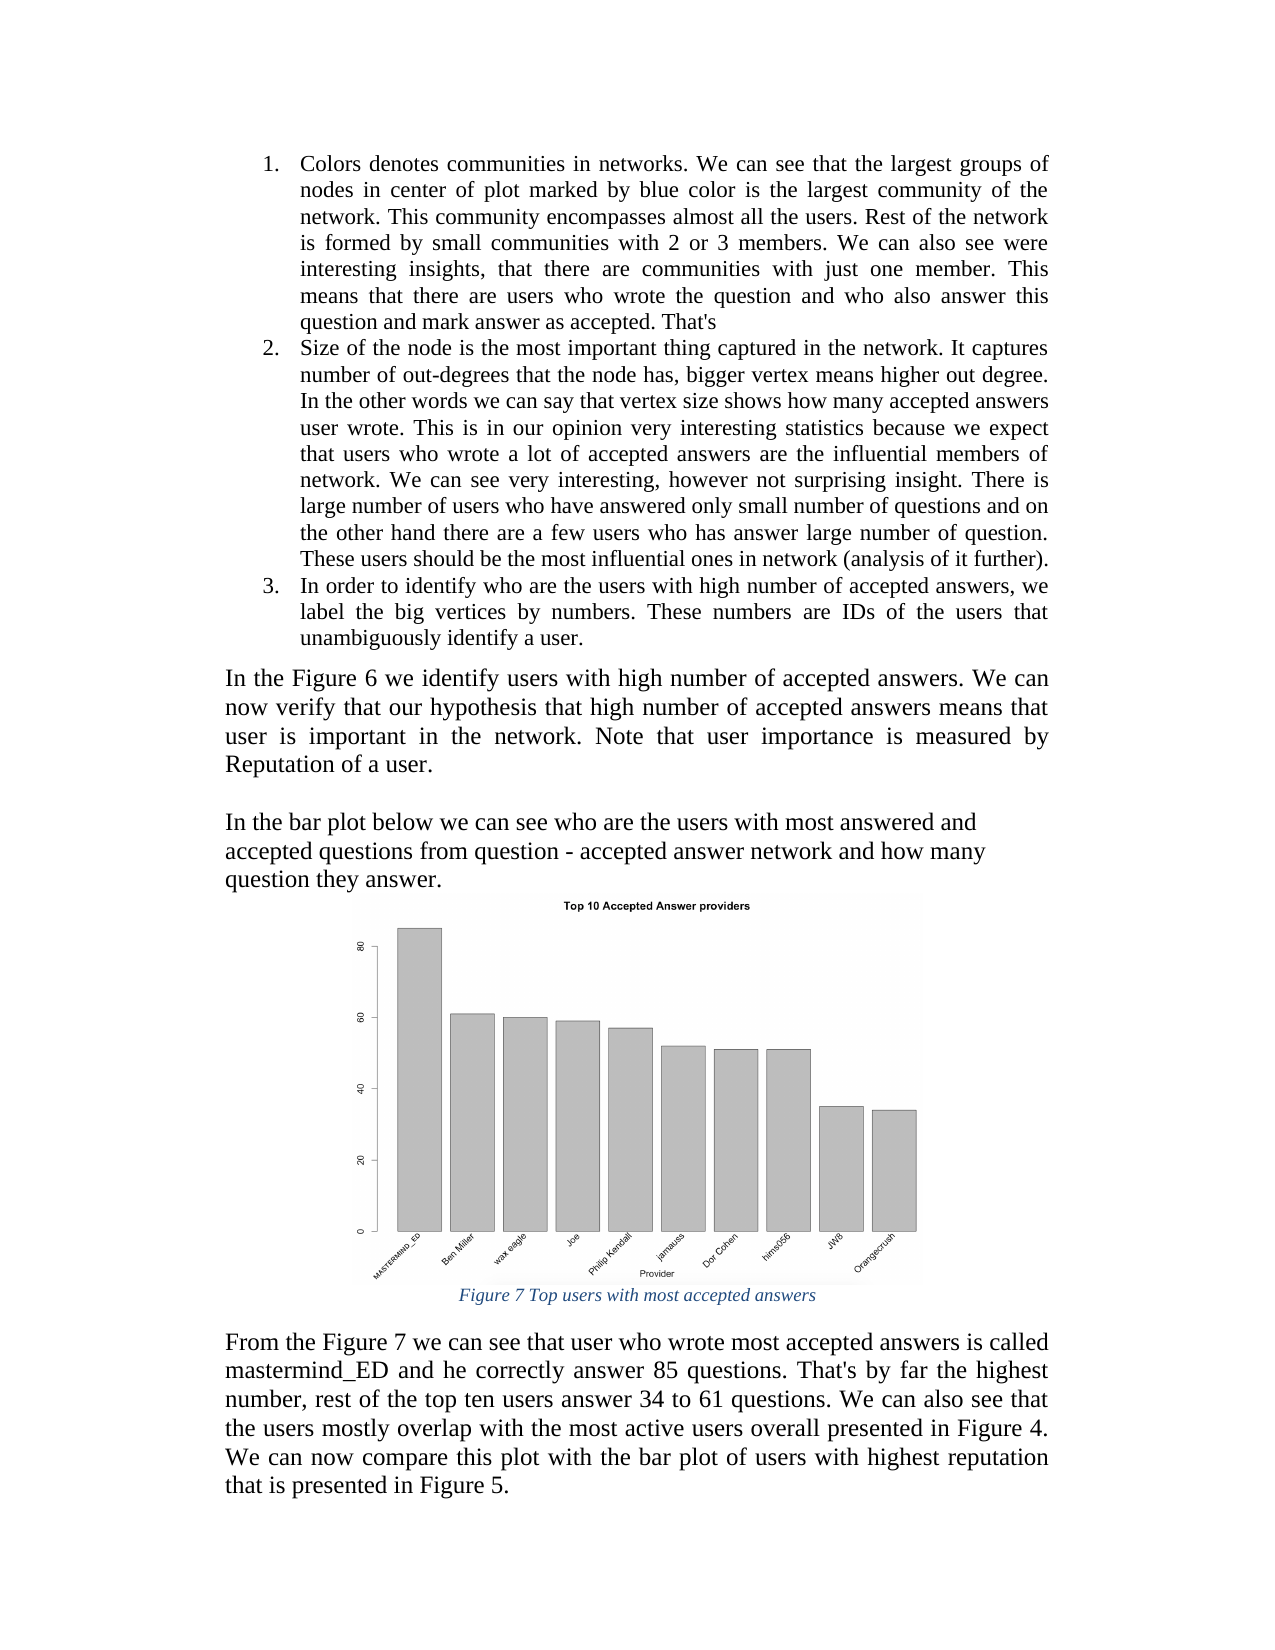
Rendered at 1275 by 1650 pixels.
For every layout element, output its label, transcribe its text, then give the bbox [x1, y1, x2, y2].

picture [351, 893, 924, 1285]
text In the bar plot below we can see who are the users with most answered and accepted questions from question - accepted answer network and how many question they answer. [225, 807, 1050, 893]
text From the Figure 7 we can see that user who wrote most accepted answers is called mastermind_ED and he correctly answer 85 questions. That's by far the highest number, rest of the top ten users answer 34 to 61 questions. We can also see that the users mostly overlap with the most active users overall presented in Figure 4. We can now compare this plot with the bar plot of users with highest reputation that is presented in Figure 5. [225, 1327, 1050, 1499]
text In the Figure 6 we identify users with high number of accepted answers. We can now verify that our hypothesis that high number of accepted answers means that user is important in the network. Note that user importance is measured by Reputation of a user. [225, 663, 1050, 778]
list Size of the node is the most important thing captured in the network. It captures number of out-degrees that the node has, bigger vertex means higher out degree. In the other words we can say that vertex size shows how many accepted answers user wrote. This is in our opinion very interesting statistics because we expect that users who wrote a lot of accepted answers are the influential members of network. We can see very interesting, however not surprising insight. There is large number of users who have answered only small number of questions and on the other hand there are a few users who has answer large number of question. These users should be the most influential ones in network (analysis of it further). [262, 334, 1050, 572]
list In order to identify who are the users with high number of accepted answers, we label the big vertices by numbers. These numbers are IDs of the users that unambiguously identify a user. [262, 572, 1050, 651]
list Colors denotes communities in networks. We can see that the largest groups of nodes in center of plot marked by blue color is the largest community of the network. This community encompasses almost all the users. Rest of the network is formed by small communities with 2 or 3 members. We can also see were interesting insights, that there are communities with just one member. This means that there are users who wrote the question and who also answer this question and mark answer as accepted. That's [262, 150, 1050, 334]
